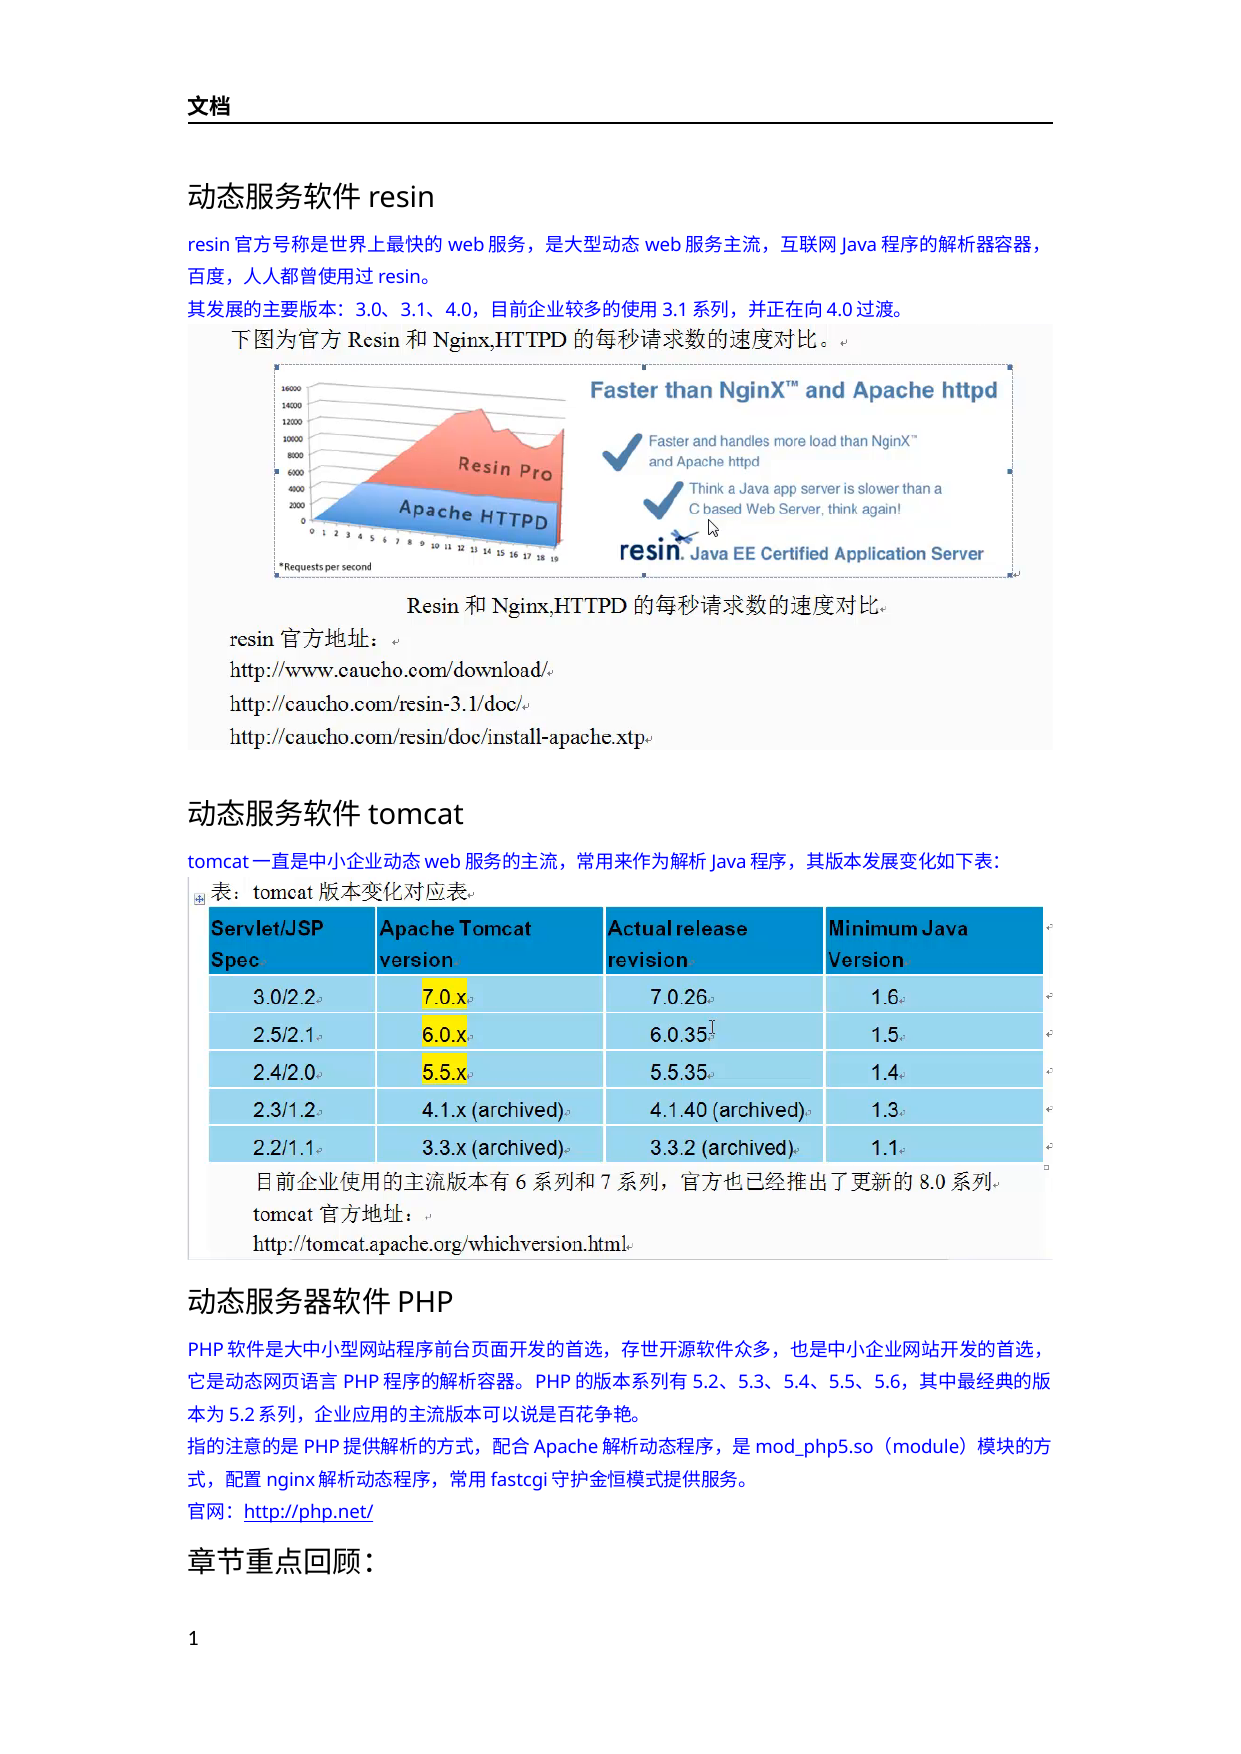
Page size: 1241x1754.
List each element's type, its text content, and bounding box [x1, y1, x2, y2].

text 其发展的主要版本：3.0、3.1、4.0，目前企业较多的使用3.1系列，并正在向4.0过渡。 [187, 292, 1053, 324]
text 动态服务软件resin [187, 162, 1053, 227]
text PHP软件是大中小型网站程序前台页面开发的首选，存世开源软件众多，也是中小企业网站开发的首选，它是动态网页语言PHP程序的解析容器。PHP的版本系列有5.2、5.3、5.4、5.5、5.6，其中最经典的版本为5.2系列，企业应用的主流版本可以说是百花争艳。 [187, 1332, 1053, 1429]
text 动态服务软件tomcat [187, 779, 1053, 844]
text 章节重点回顾： [187, 1527, 1053, 1592]
text resin官方号称是世界上最快的web服务，是大型动态web服务主流，互联网Java程序的解析器容器，百度，人人都曾使用过resin。 [187, 227, 1053, 292]
text tomcat一直是中小企业动态web服务的主流，常用来作为解析Java程序，其版本发展变化如下表： [187, 844, 1053, 877]
picture [187, 877, 1053, 1260]
picture [187, 324, 1053, 750]
text 官网：http://php.net/ [187, 1494, 1053, 1527]
text 指的注意的是PHP提供解析的方式，配合Apache解析动态程序，是mod_php5.so（module）模块的方式，配置nginx解析动态程序，常用fastcgi守护金恒模式提供服务。 [187, 1429, 1053, 1494]
text 动态服务器软件PHP [187, 1267, 1053, 1332]
